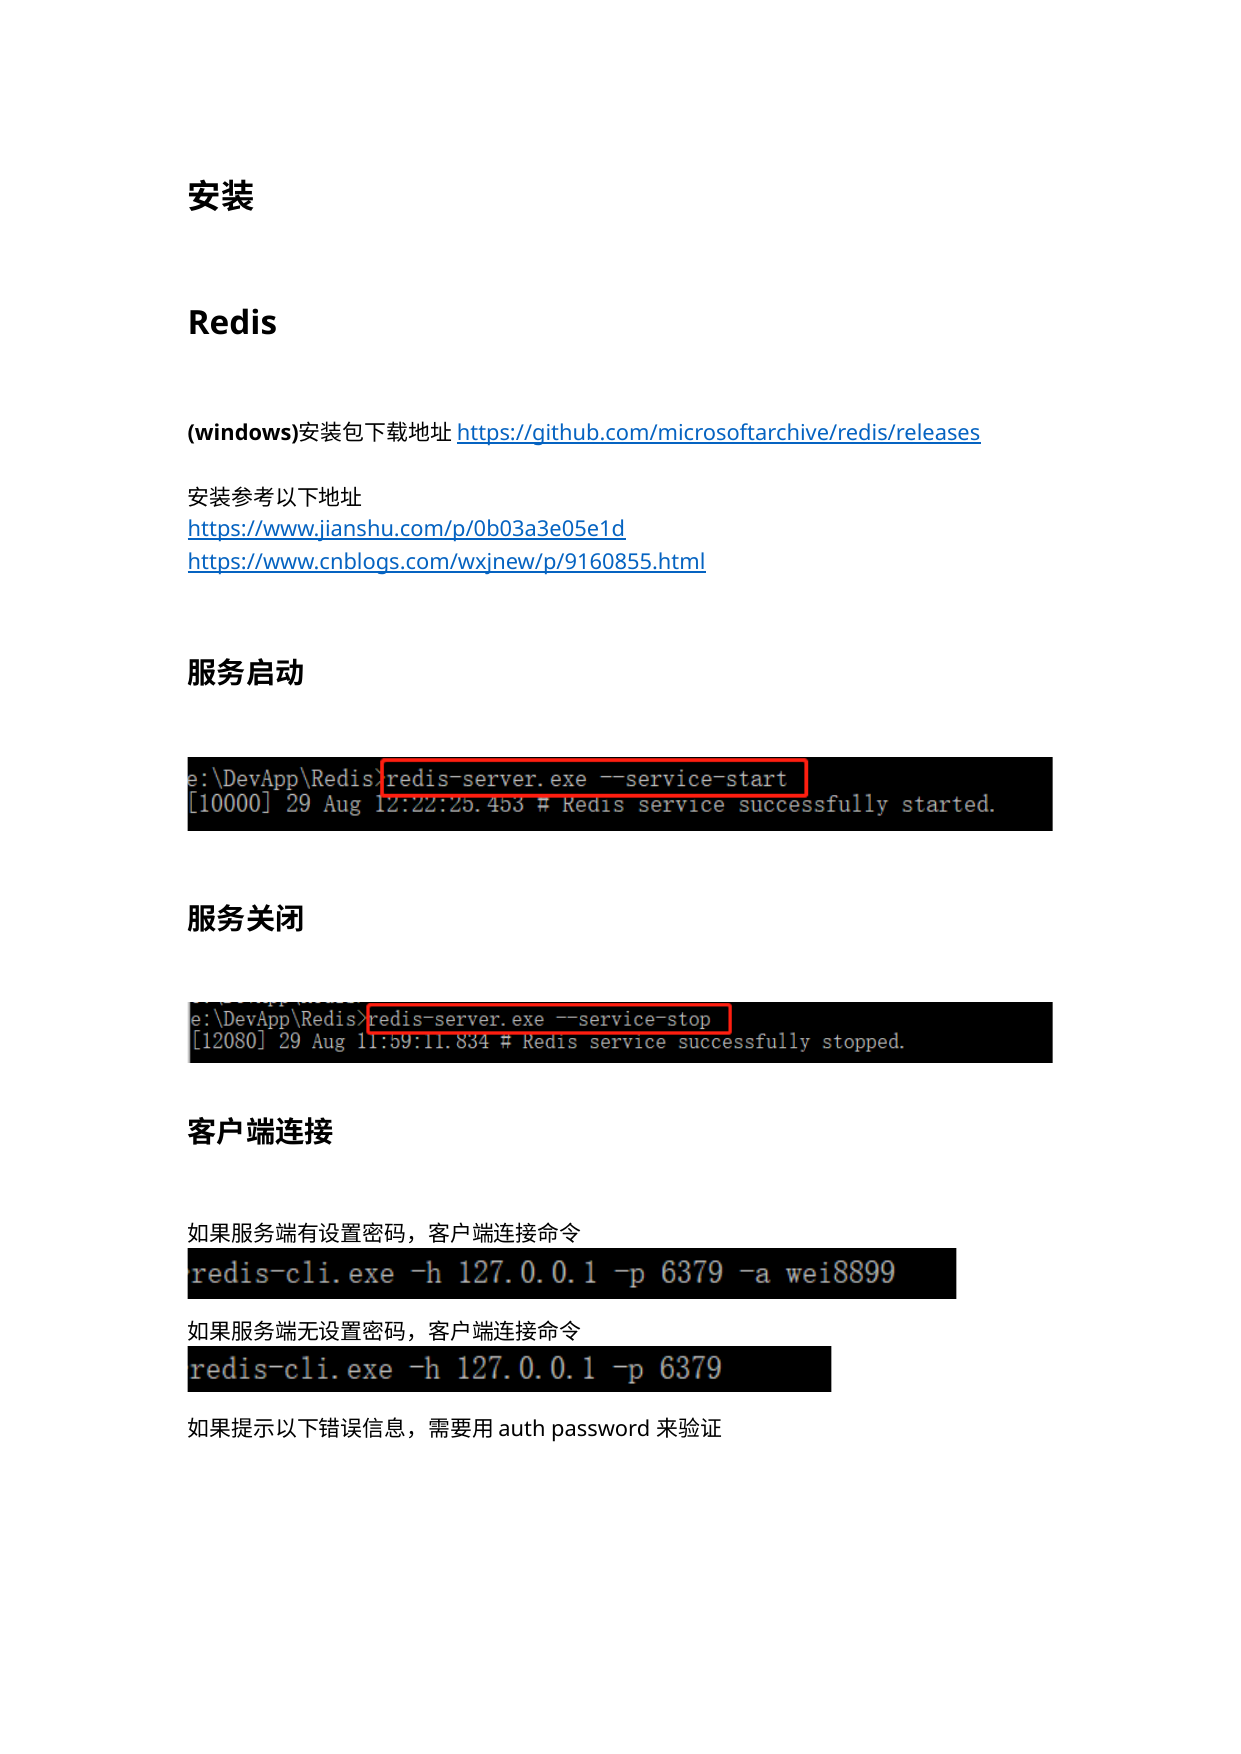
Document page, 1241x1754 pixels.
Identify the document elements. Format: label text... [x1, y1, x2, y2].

picture [187, 757, 1053, 831]
text 如果提示以下错误信息，需要用auth password 来验证 [187, 1411, 1053, 1443]
text 安装参考以下地址 [187, 479, 1053, 512]
picture [187, 1248, 957, 1299]
text 如果服务端有设置密码，客户端连接命令 [187, 1216, 1053, 1248]
subtitle 服务启动 [187, 638, 1053, 703]
subtitle 客户端连接 [187, 1097, 1053, 1162]
text (windows)安装包下载地址 https://github.com/microsoftarchive/redis/releases [187, 414, 1053, 447]
picture [187, 1002, 1053, 1063]
picture [187, 1346, 832, 1392]
text https://www.cnblogs.com/wxjnew/p/9160855.html [187, 544, 1053, 577]
subtitle Redis [187, 289, 1053, 354]
text https://www.jianshu.com/p/0b03a3e05e1d [187, 512, 1053, 544]
subtitle 服务关闭 [187, 884, 1053, 949]
text 如果服务端无设置密码，客户端连接命令 [187, 1313, 1053, 1346]
subtitle 安装 [187, 162, 1053, 227]
